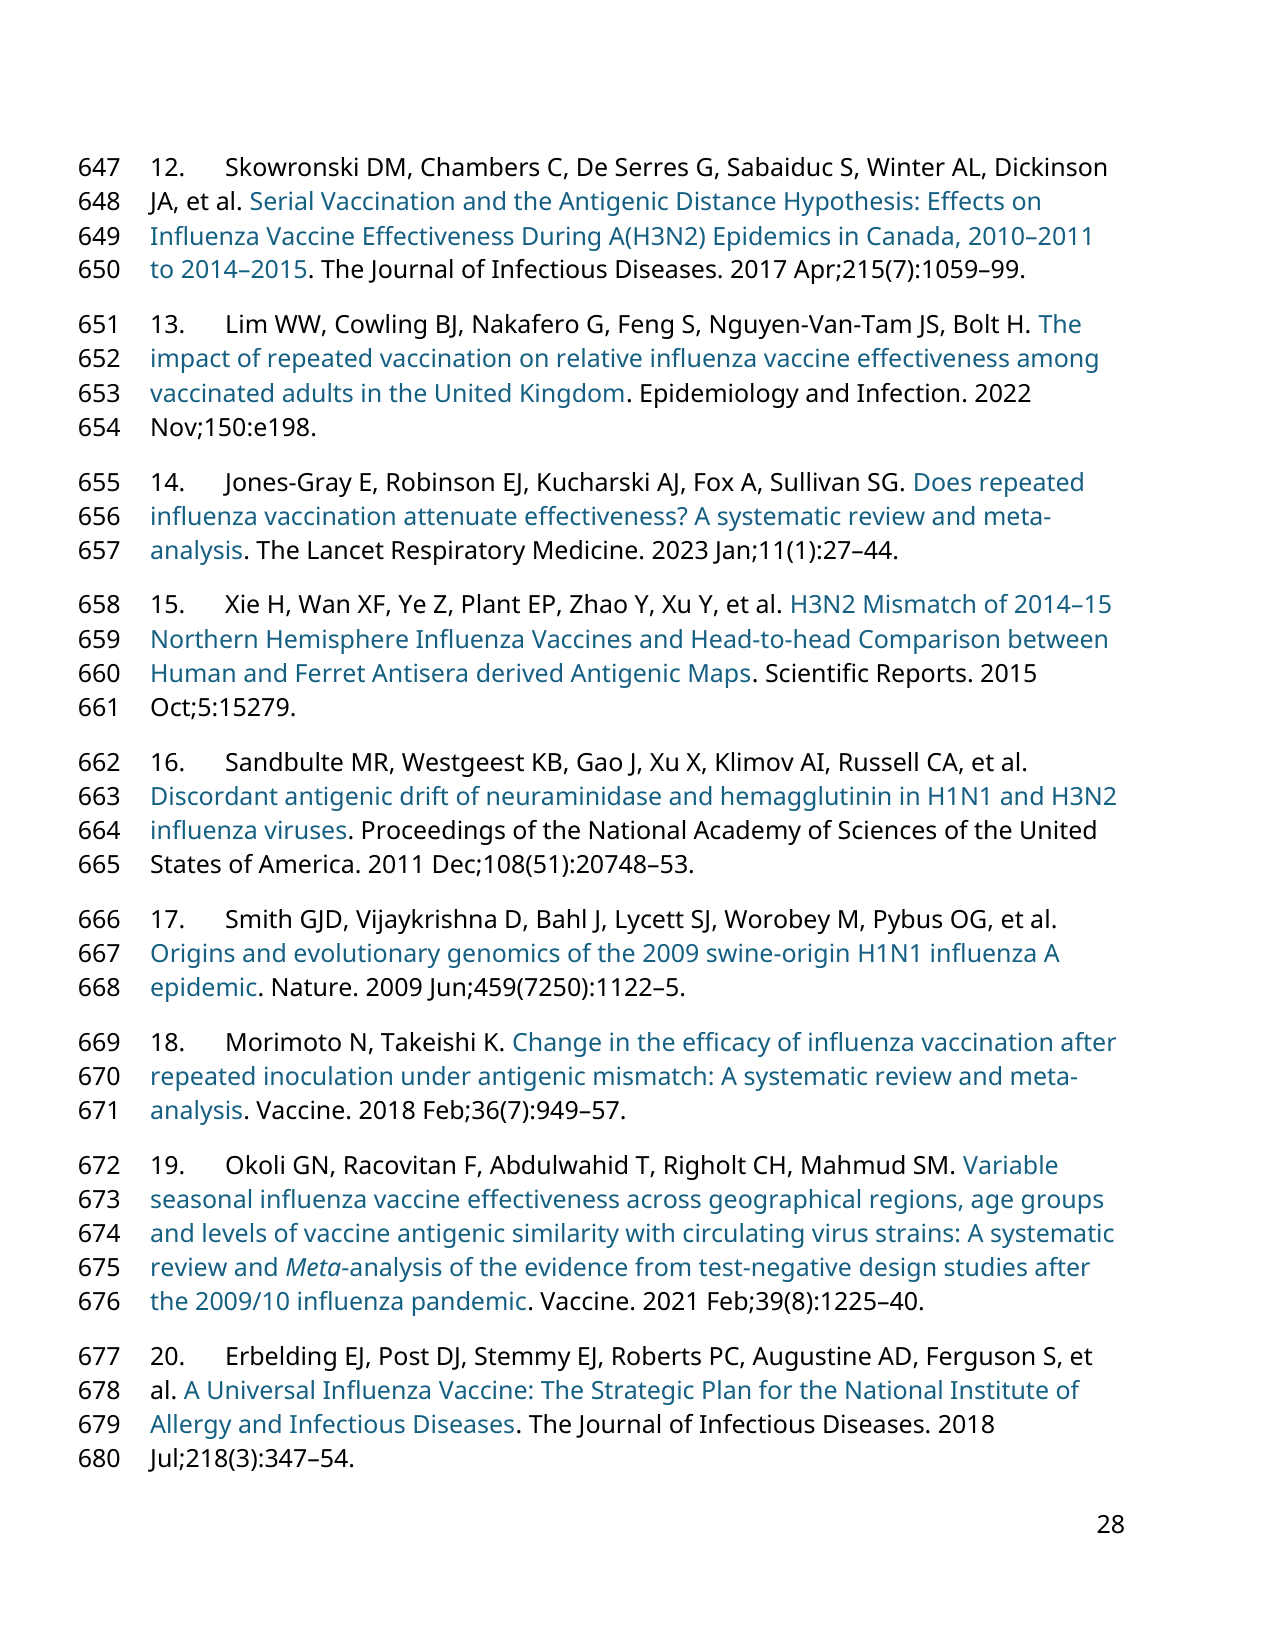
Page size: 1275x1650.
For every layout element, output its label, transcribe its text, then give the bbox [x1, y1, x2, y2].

text 19. Okoli GN, Racovitan F, Abdulwahid T, Righolt CH, Mahmud SM. Variable seasonal influenza vaccine effectiveness across geographical regions, age groups and levels of vaccine antigenic similarity with circulating virus strains: A systematic review and Meta-analysis of the evidence from test-negative design studies after the 2009/10 influenza pandemic. Vaccine. 2021 Feb;39(8):1225–40. [150, 1147, 1125, 1318]
text 15. Xie H, Wan XF, Ye Z, Plant EP, Zhao Y, Xu Y, et al. H3N2 Mismatch of 2014–15 Northern Hemisphere Influenza Vaccines and Head-to-head Comparison between Human and Ferret Antisera derived Antigenic Maps. Scientific Reports. 2015 Oct;5:15279. [150, 587, 1125, 723]
text 13. Lim WW, Cowling BJ, Nakafero G, Feng S, Nguyen-Van-Tam JS, Bolt H. The impact of repeated vaccination on relative influenza vaccine effectiveness among vaccinated adults in the United Kingdom. Epidemiology and Infection. 2022 Nov;150:e198. [150, 307, 1125, 443]
text 12. Skowronski DM, Chambers C, De Serres G, Sabaiduc S, Winter AL, Dickinson JA, et al. Serial Vaccination and the Antigenic Distance Hypothesis: Effects on Influenza Vaccine Effectiveness During A(H3N2) Epidemics in Canada, 2010–2011 to 2014–2015. The Journal of Infectious Diseases. 2017 Apr;215(7):1059–99. [150, 150, 1125, 286]
text 20. Erbelding EJ, Post DJ, Stemmy EJ, Roberts PC, Augustine AD, Ferguson S, et al. A Universal Influenza Vaccine: The Strategic Plan for the National Institute of Allergy and Infectious Diseases. The Journal of Infectious Diseases. 2018 Jul;218(3):347–54. [150, 1338, 1125, 1475]
text 14. Jones-Gray E, Robinson EJ, Kucharski AJ, Fox A, Sullivan SG. Does repeated influenza vaccination attenuate effectiveness? A systematic review and meta-analysis. The Lancet Respiratory Medicine. 2023 Jan;11(1):27–44. [150, 464, 1125, 566]
text 16. Sandbulte MR, Westgeest KB, Gao J, Xu X, Klimov AI, Russell CA, et al. Discordant antigenic drift of neuraminidase and hemagglutinin in H1N1 and H3N2 influenza viruses. Proceedings of the National Academy of Sciences of the United States of America. 2011 Dec;108(51):20748–53. [150, 744, 1125, 881]
text 18. Morimoto N, Takeishi K. Change in the efficacy of influenza vaccination after repeated inoculation under antigenic mismatch: A systematic review and meta-analysis. Vaccine. 2018 Feb;36(7):949–57. [150, 1024, 1125, 1127]
text 17. Smith GJD, Vijaykrishna D, Bahl J, Lycett SJ, Worobey M, Pybus OG, et al. Origins and evolutionary genomics of the 2009 swine-origin H1N1 influenza A epidemic. Nature. 2009 Jun;459(7250):1122–5. [150, 901, 1125, 1003]
